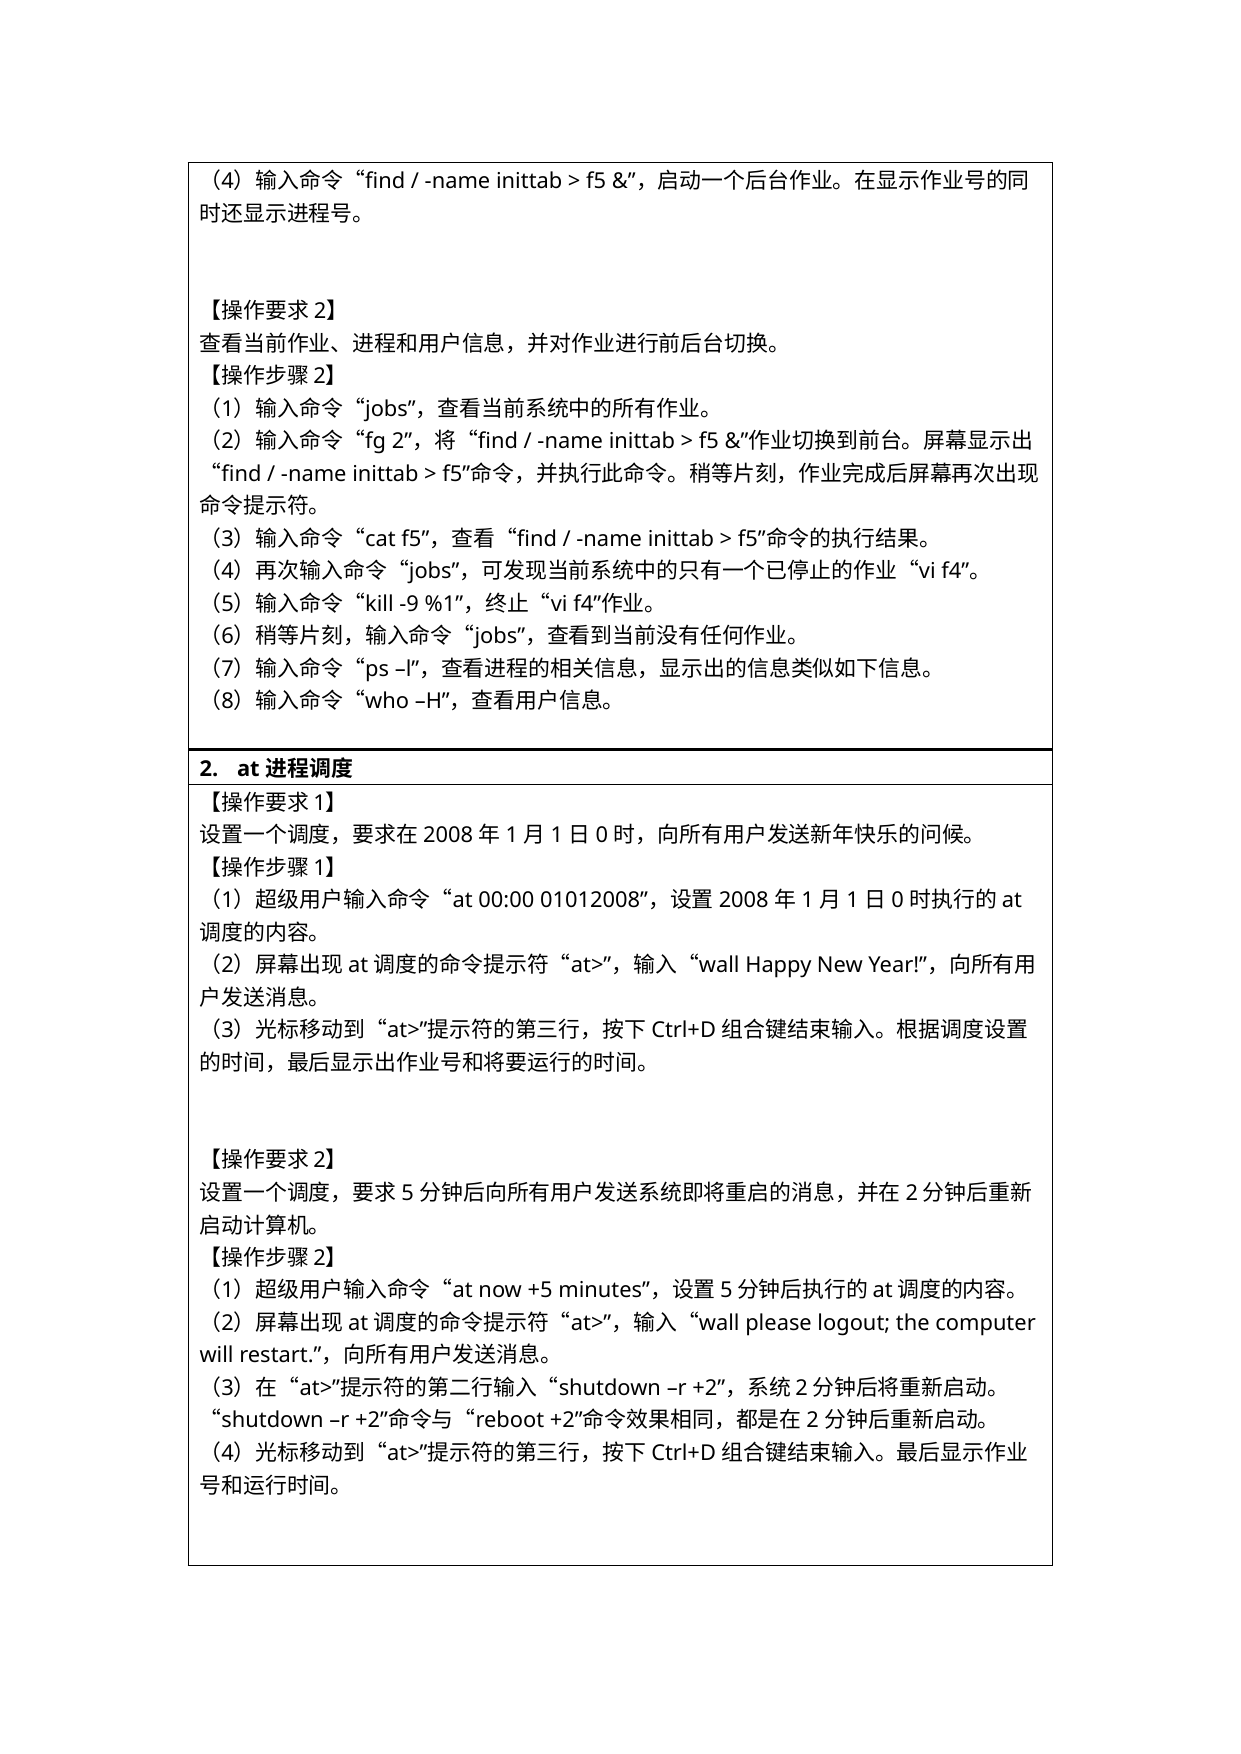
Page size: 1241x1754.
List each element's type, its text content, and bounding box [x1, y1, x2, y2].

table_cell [189, 785, 1052, 1565]
table_cell at 进程调度 [189, 751, 1052, 784]
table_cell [189, 163, 1052, 748]
